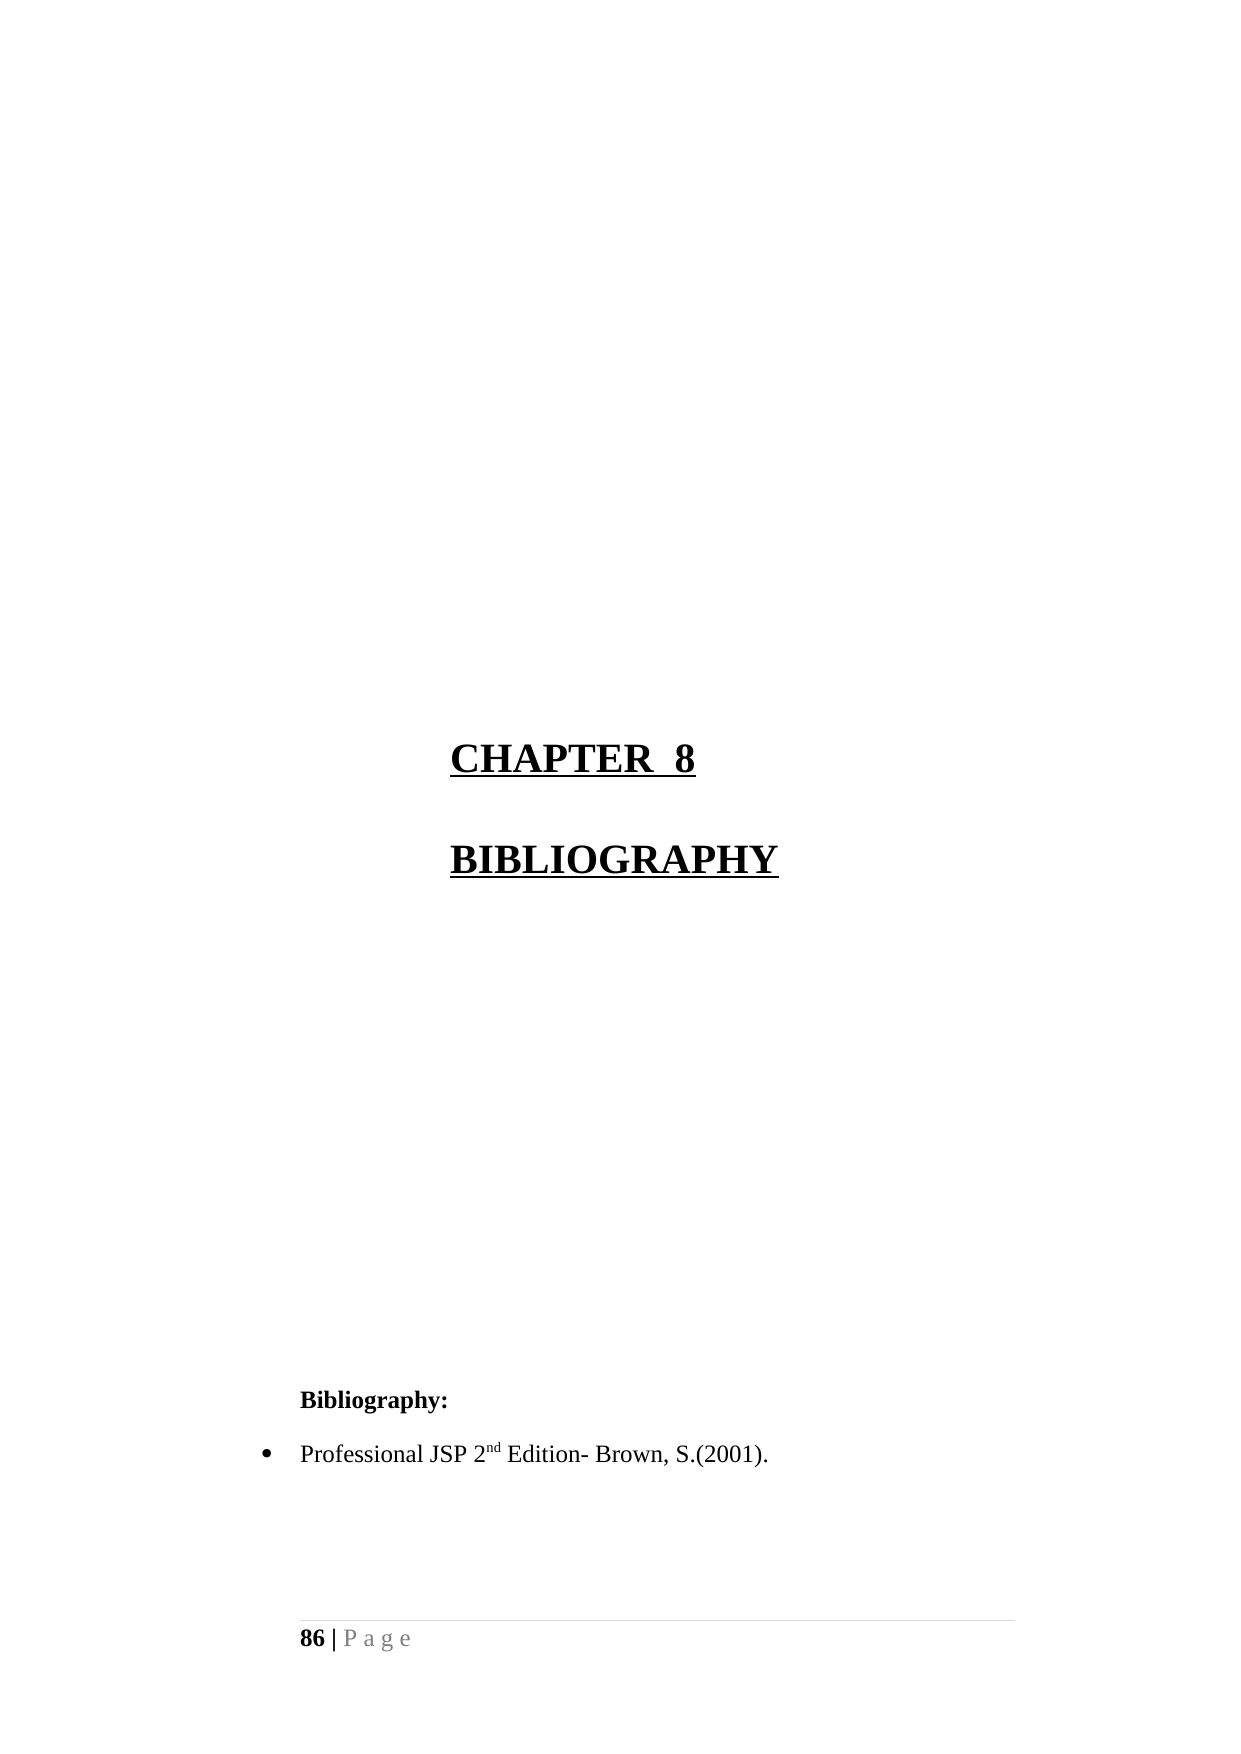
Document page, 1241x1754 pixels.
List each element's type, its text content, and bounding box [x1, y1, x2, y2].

text BIBLIOGRAPHY [375, 835, 1015, 883]
list Professional JSP 2nd Edition- Brown, S.(2001). [262, 1439, 1015, 1468]
text Bibliography: [300, 1385, 1015, 1414]
text CHAPTER 8 [375, 734, 1015, 782]
